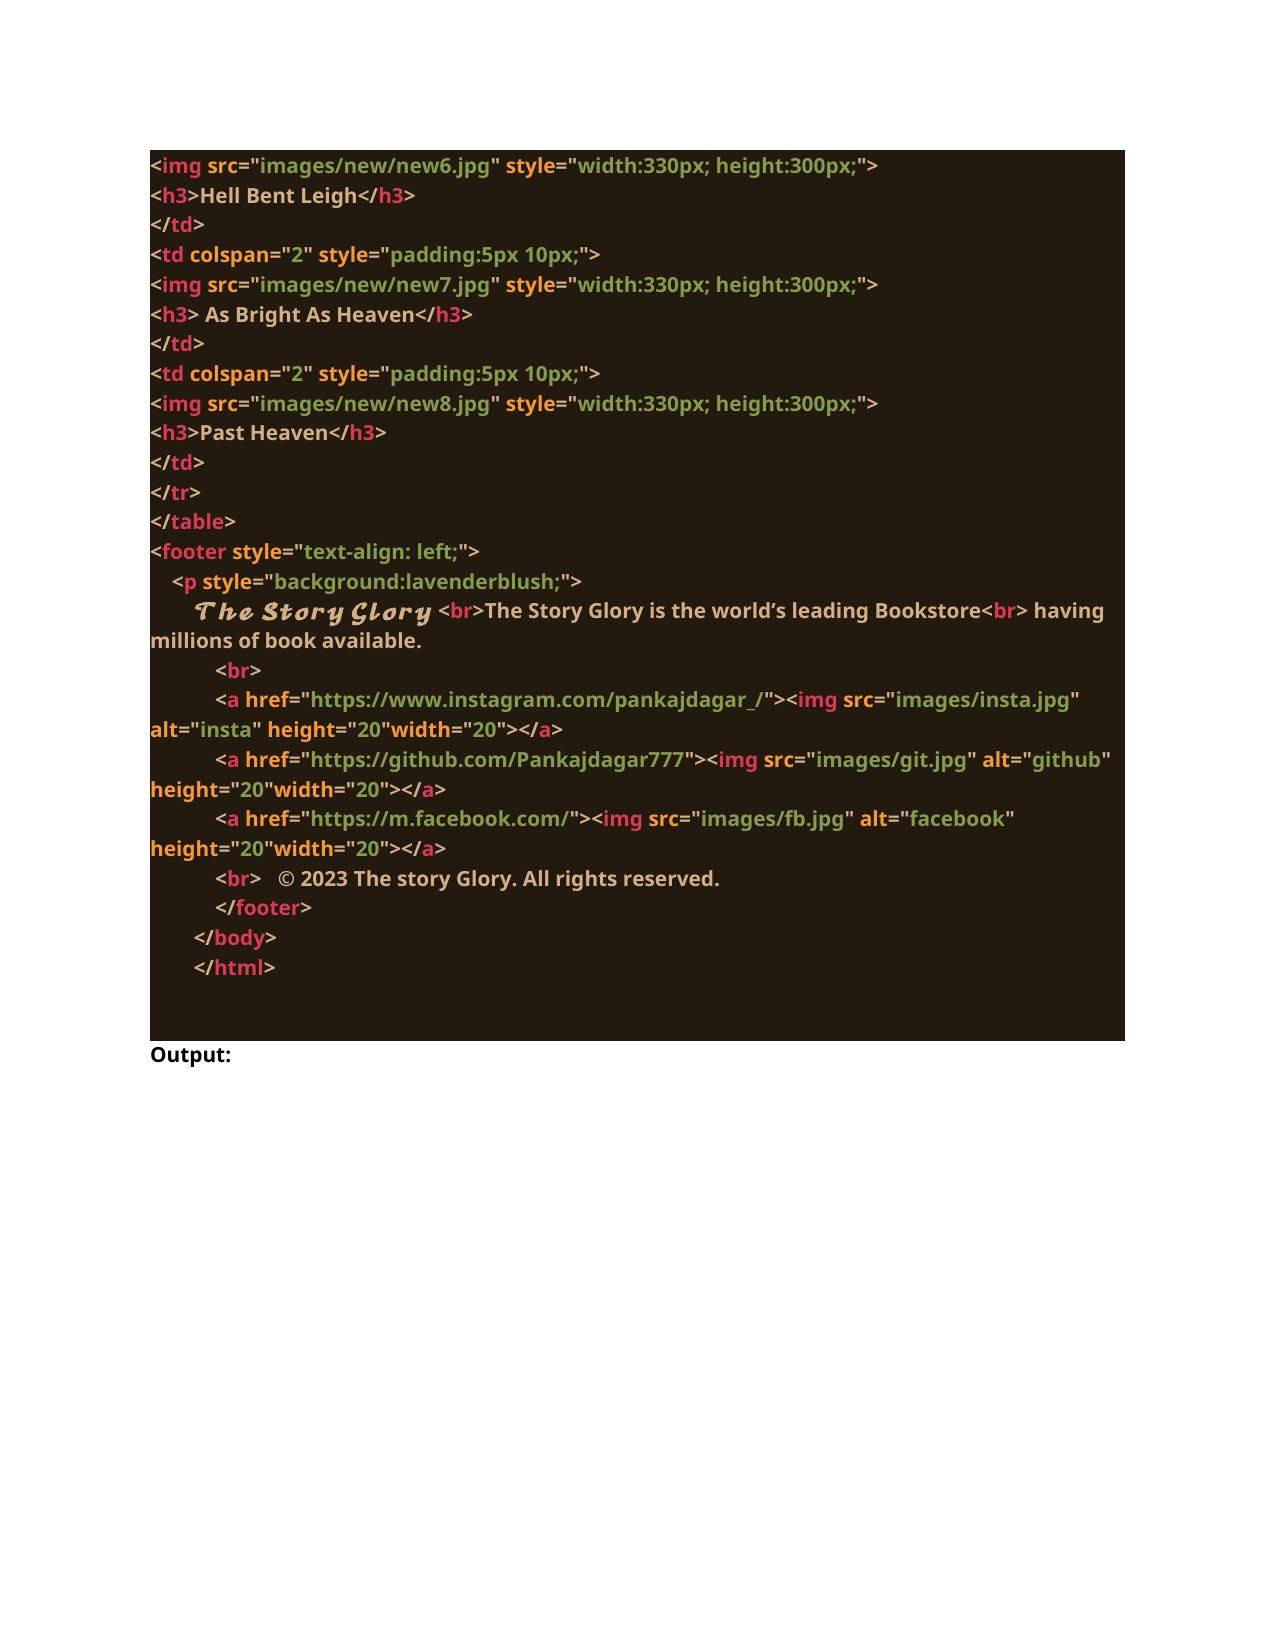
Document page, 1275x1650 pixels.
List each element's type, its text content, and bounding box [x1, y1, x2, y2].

text <img src="images/new/new6.jpg" style="width:330px; height:300px;"> [150, 150, 1125, 180]
text 𝓣𝓱𝓮 𝓢𝓽𝓸𝓻𝔂 𝓖𝓵𝓸𝓻𝔂 <br>The Story Glory is the world’s leading Bookstore<br> having millions of book available. [150, 595, 1125, 655]
text <img src="images/new/new7.jpg" style="width:330px; height:300px;"> [150, 269, 1125, 298]
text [150, 239, 1125, 269]
text </td> [150, 447, 1125, 477]
text <a href="https://github.com/Pankajdagar777"><img src="images/git.jpg" alt="github" height="20"width="20"></a> [150, 744, 1125, 803]
text <a href="https://www.instagram.com/pankajdagar_/"><img src="images/insta.jpg" alt="insta" height="20"width="20"></a> [150, 684, 1125, 744]
text <a href="https://m.facebook.com/"><img src="images/fb.jpg" alt="facebook" height="20"width="20"></a> [150, 803, 1125, 862]
text <h3> As Bright As Heaven</h3> [150, 298, 1125, 328]
text </html> [150, 952, 1125, 981]
text <h3>Hell Bent Leigh</h3> [150, 180, 1125, 209]
text <td colspan="2" style="padding:5px 10px;"> [150, 358, 1125, 387]
text </td> [150, 328, 1125, 358]
text </tr> [150, 477, 1125, 506]
text <img src="images/new/new8.jpg" style="width:330px; height:300px;"> [150, 387, 1125, 417]
text </table> [150, 506, 1125, 536]
text Output: [150, 1041, 1125, 1069]
text <br> [150, 655, 1125, 684]
text </td> [150, 209, 1125, 239]
text <footer style="text-align: left;"> [150, 536, 1125, 566]
text <p style="background:lavenderblush;"> [150, 566, 1125, 595]
text </body> [150, 922, 1125, 952]
text <br> © 2023 The story Glory. All rights reserved. [150, 862, 1125, 892]
text <h3>Past Heaven</h3> [150, 417, 1125, 447]
text </footer> [150, 892, 1125, 922]
